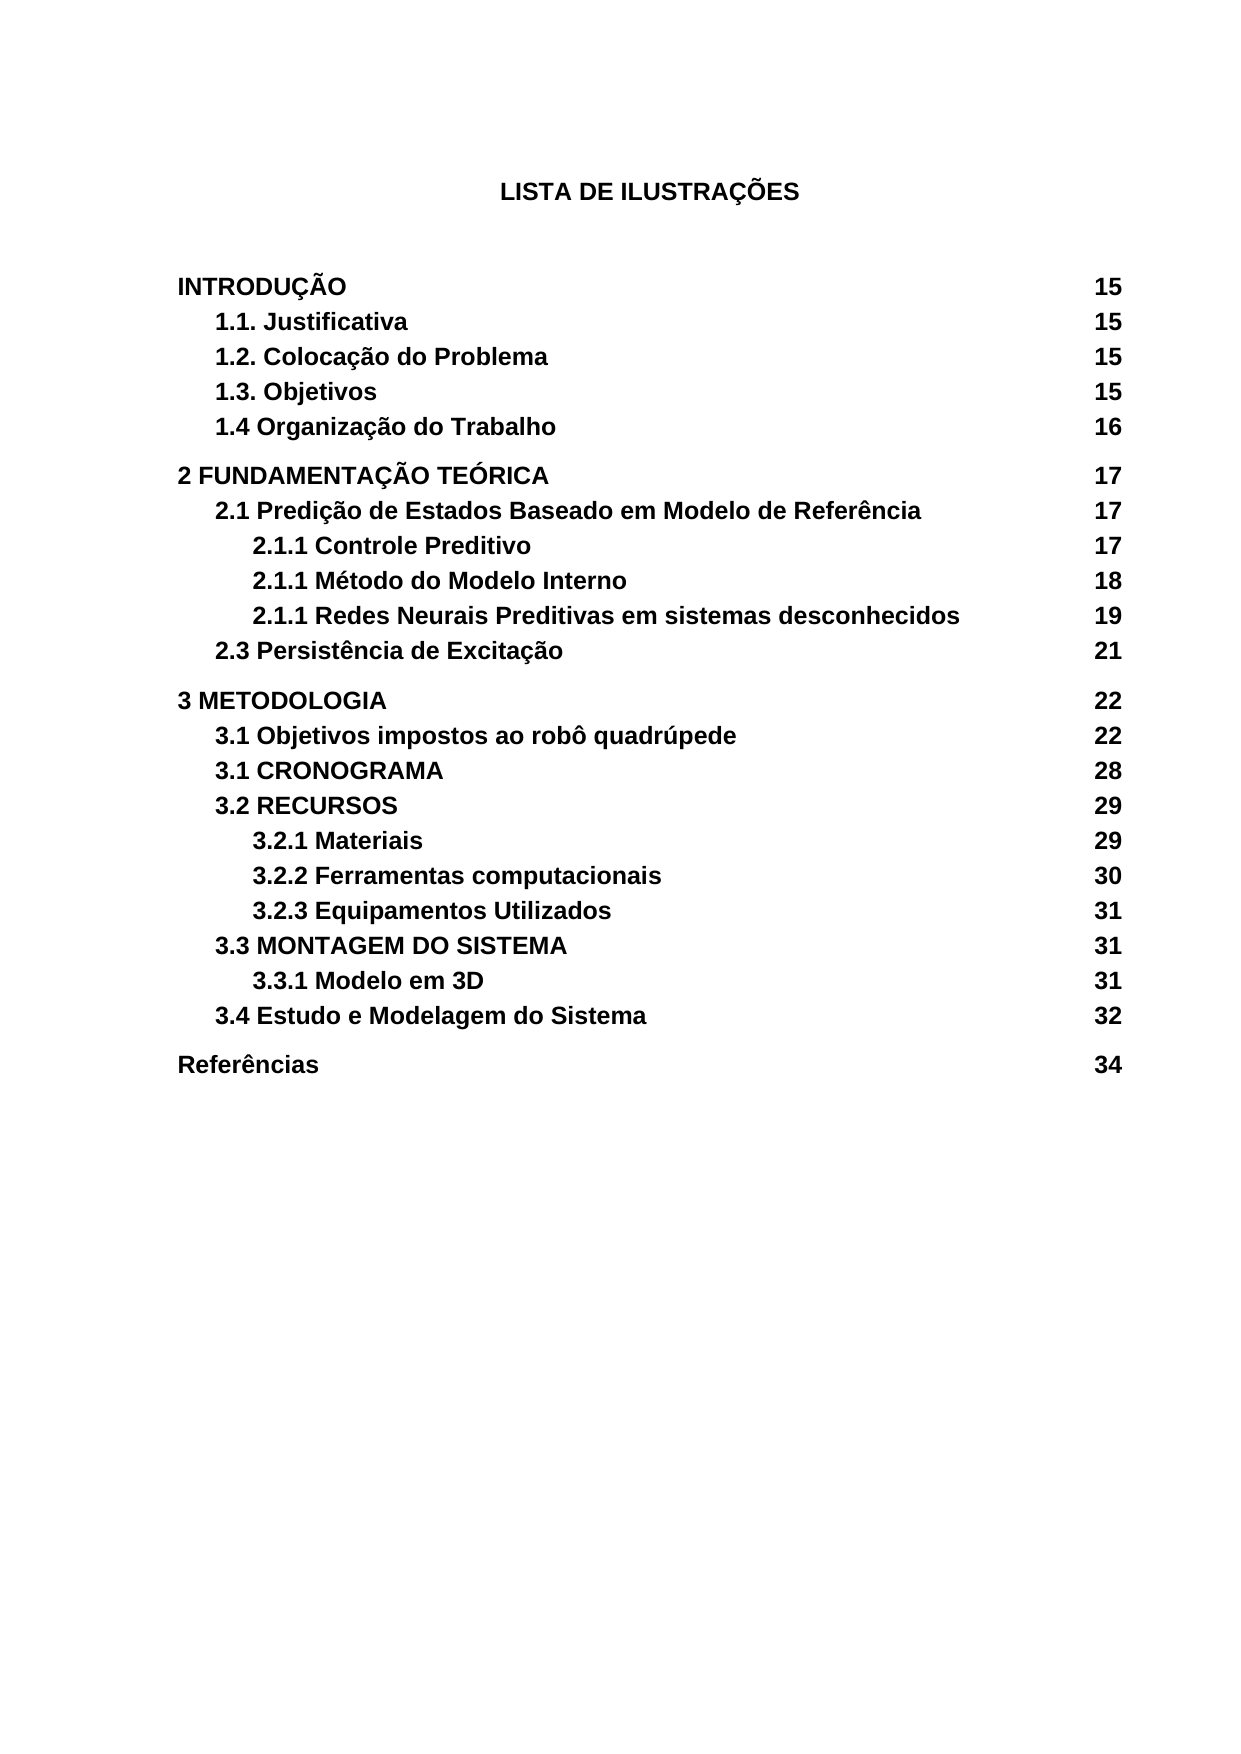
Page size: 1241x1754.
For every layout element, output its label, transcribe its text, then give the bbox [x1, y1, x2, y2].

text LISTA DE ILUSTRAÇÕES [177, 177, 1122, 206]
